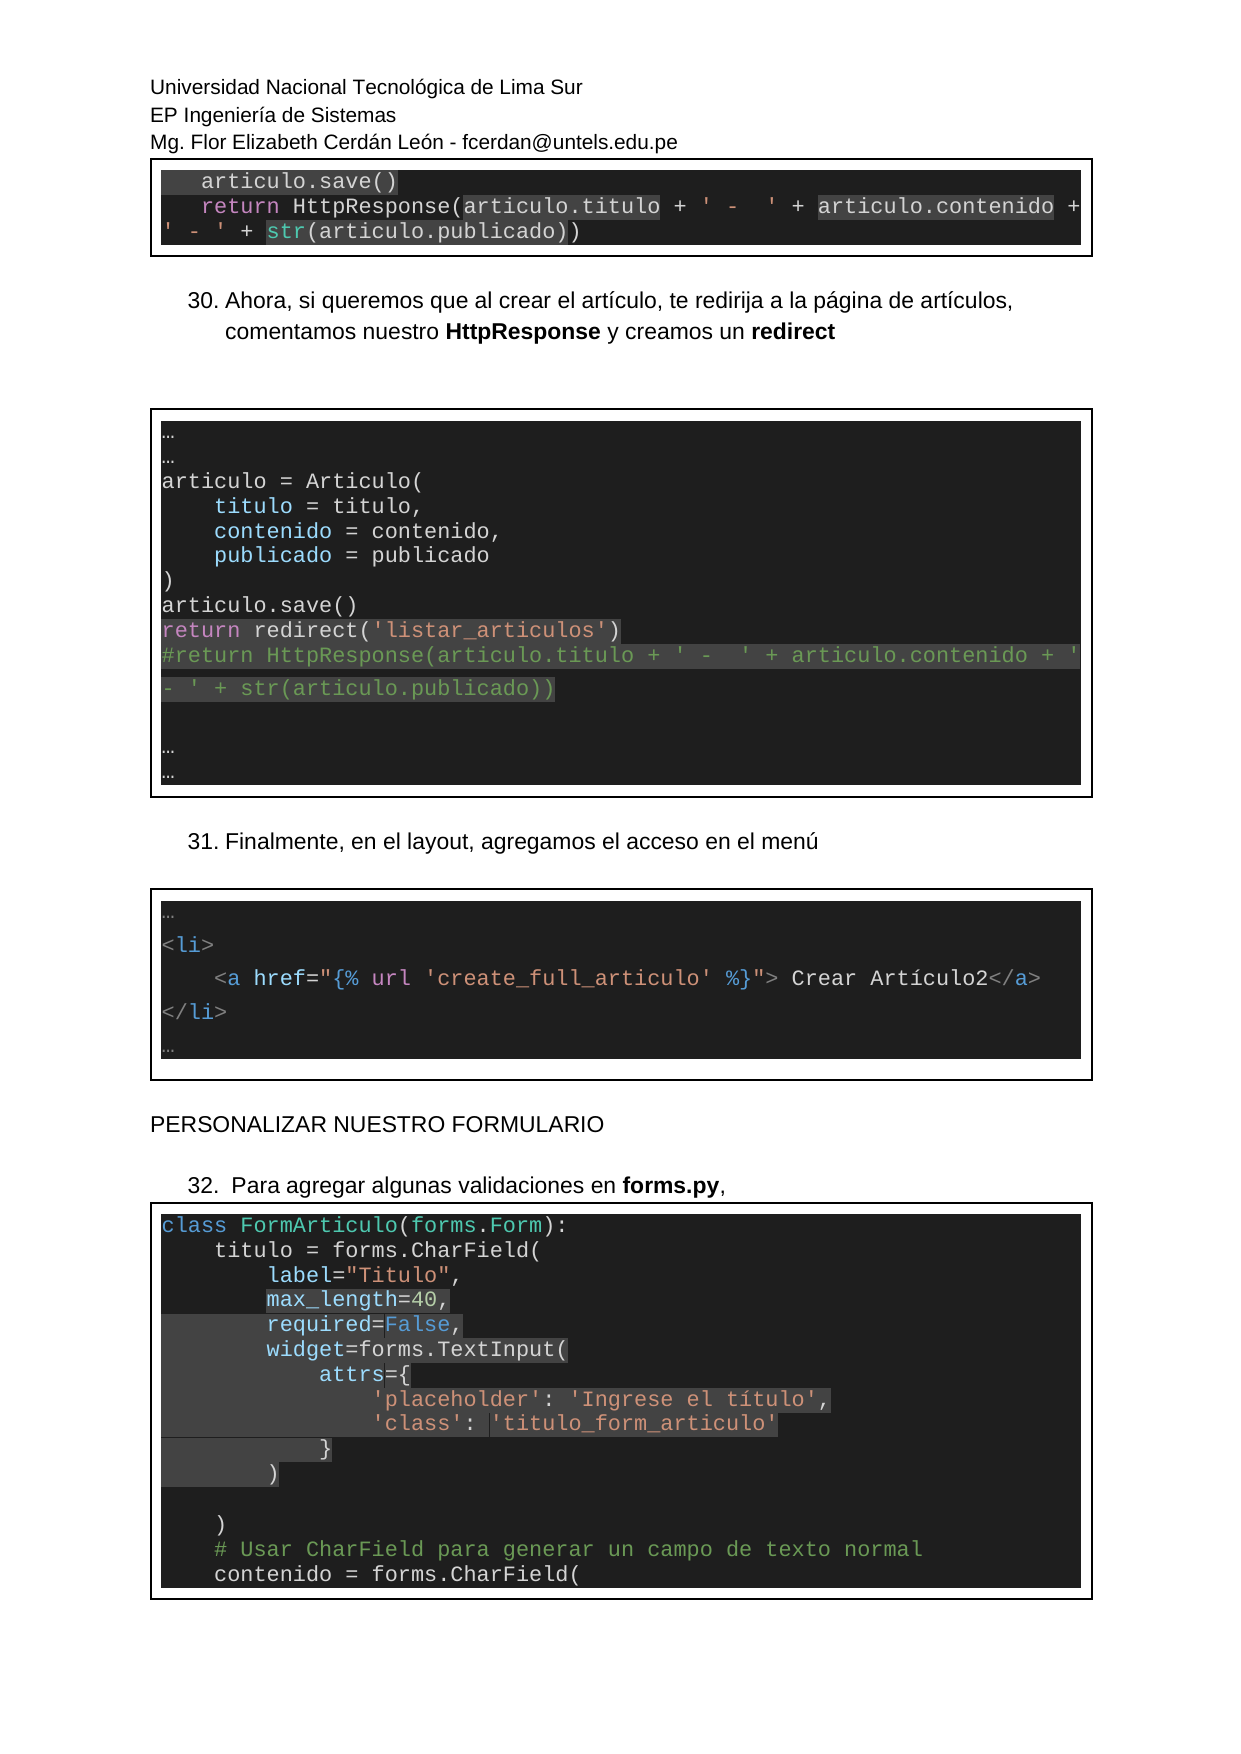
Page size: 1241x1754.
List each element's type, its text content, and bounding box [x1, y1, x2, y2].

list Finalmente, en el layout, agregamos el acceso en el menú [187, 828, 1090, 854]
text PERSONALIZAR NUESTRO FORMULARIO [150, 1111, 1090, 1137]
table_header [152, 160, 1091, 255]
list Para agregar algunas validaciones en forms.py, [187, 1172, 1090, 1198]
table_header … … articulo = Articulo( titulo = titulo, contenido = contenido, publicado = publicado ) articulo.save() return redirect('listar_articulos') #return HttpResponse(articulo.titulo + ' - ' + articulo.contenido + ' - ' + str(articulo.publicado)) … … [152, 410, 1091, 796]
table_header … <li> <a href="{% url 'create_full_articulo' %}"> Crear Artículo2</a> </li> … [152, 890, 1091, 1079]
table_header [152, 1204, 1091, 1598]
list Ahora, si queremos que al crear el artículo, te redirija a la página de artículos, comentamos nuestro HttpResponse y creamos un redirect [187, 287, 1090, 344]
